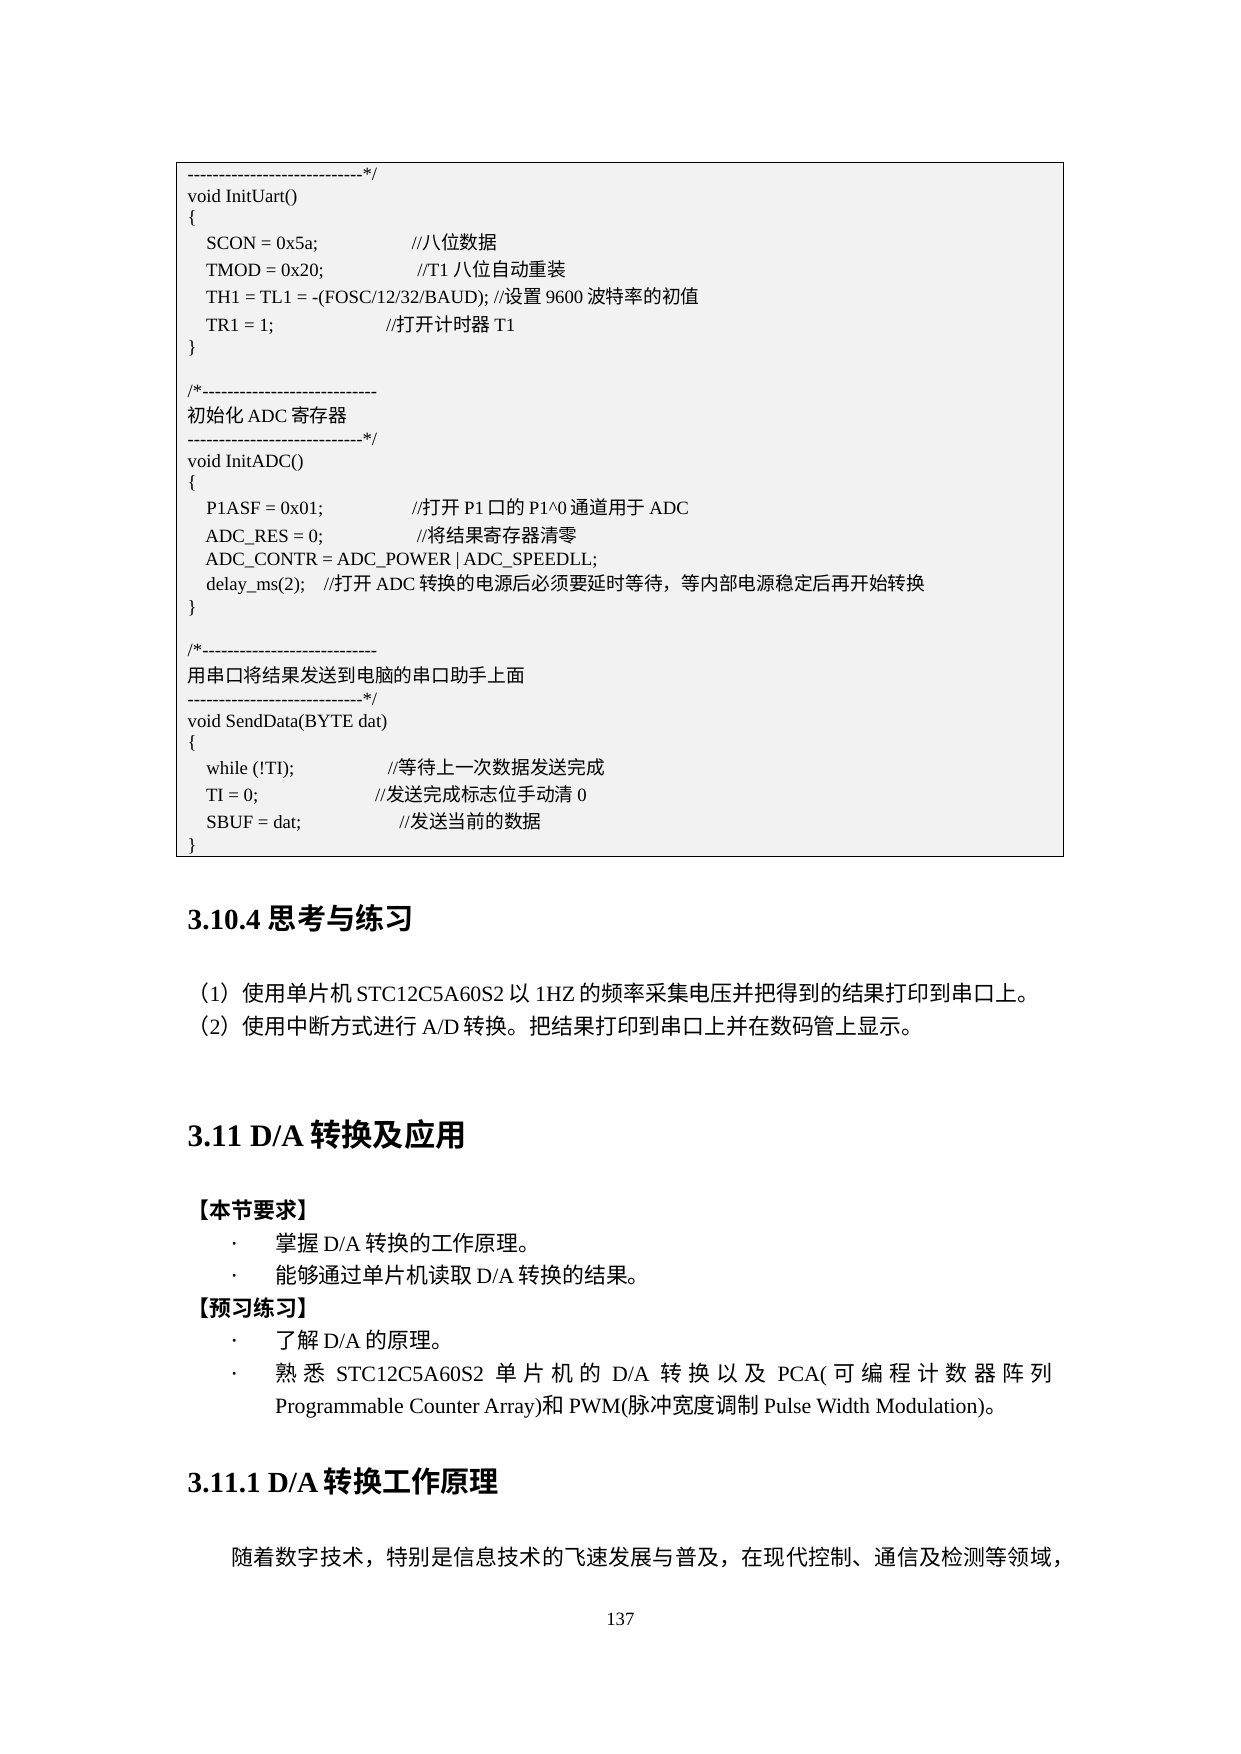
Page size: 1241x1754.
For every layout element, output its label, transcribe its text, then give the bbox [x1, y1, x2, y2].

list 能够通过单片机读取D/A转换的结果。 [231, 1258, 1053, 1290]
text （1）使用单片机STC12C5A60S2以1HZ的频率采集电压并把得到的结果打印到串口上。 [187, 976, 1053, 1008]
text （2）使用中断方式进行A/D转换。把结果打印到串口上并在数码管上显示。 [187, 1008, 1053, 1041]
list 熟悉STC12C5A60S2单片机的D/A转换以及PCA(可编程计数器阵列Programmable Counter Array)和PWM(脉冲宽度调制Pulse Width Modulation)。 [231, 1355, 1053, 1420]
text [187, 1539, 1053, 1572]
list 掌握D/A转换的工作原理。 [231, 1225, 1053, 1258]
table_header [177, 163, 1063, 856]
list 了解D/A的原理。 [231, 1323, 1053, 1355]
text 【本节要求】 [187, 1193, 1053, 1225]
subtitle 3.11.1 D/A转换工作原理 [187, 1447, 1053, 1512]
subtitle 3.10.4 思考与练习 [187, 884, 1053, 949]
text 【预习练习】 [187, 1290, 1053, 1323]
subtitle 3.11 D/A转换及应用 [187, 1101, 1053, 1166]
